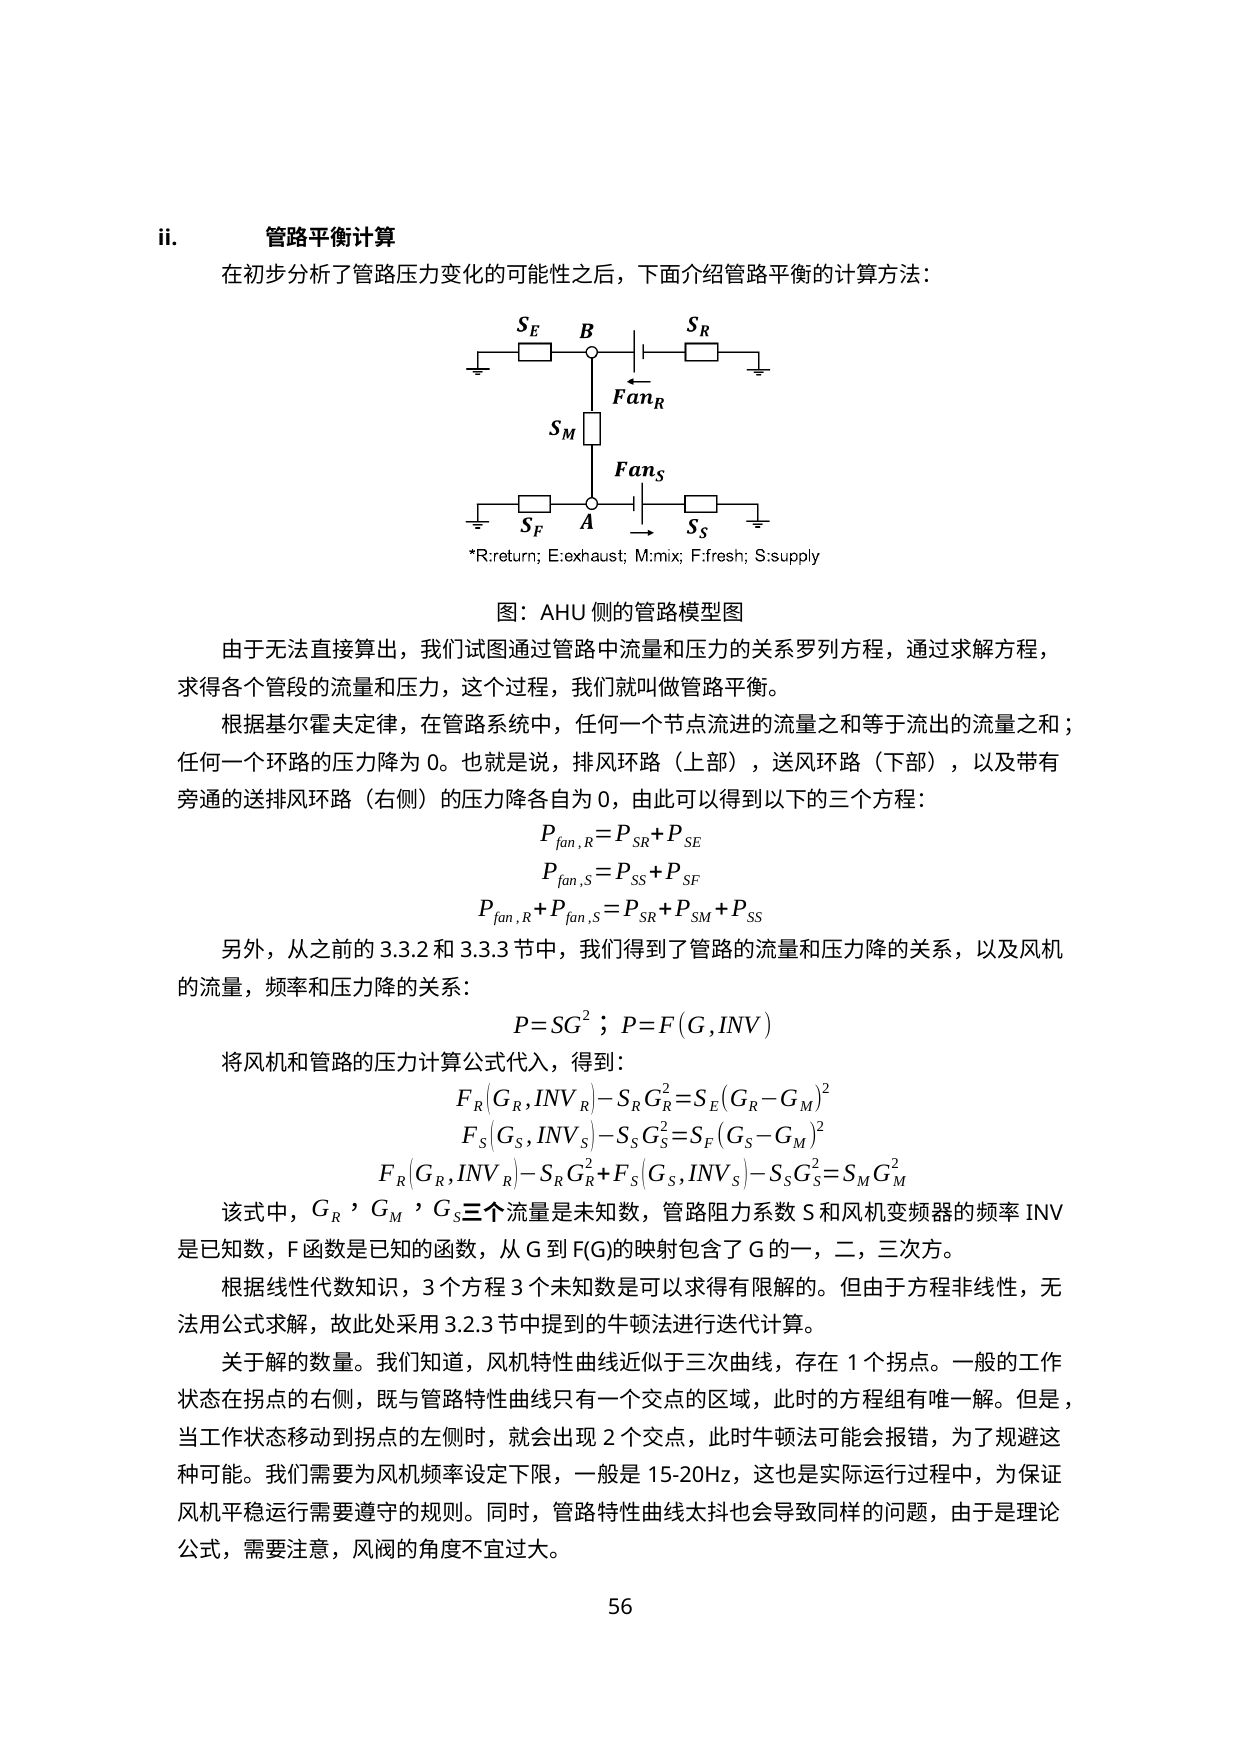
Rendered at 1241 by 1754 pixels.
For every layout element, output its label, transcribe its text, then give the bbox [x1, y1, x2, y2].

text 根据线性代数知识，3个方程3个未知数是可以求得有限解的。但由于方程非线性，无法用公式求解，故此处采用3.2.3节中提到的牛顿法进行迭代计算。 [177, 1267, 1063, 1342]
text 另外，从之前的3.3.2和3.3.3节中，我们得到了管路的流量和压力降的关系，以及风机的流量，频率和压力降的关系： [177, 929, 1063, 1004]
text 该式中，三个流量是未知数，管路阻力系数S和风机变频器的频率INV是已知数，F函数是已知的函数，从G到F(G)的映射包含了G的一，二，三次方。 [177, 1192, 1063, 1267]
text 根据基尔霍夫定律，在管路系统中，任何一个节点流进的流量之和等于流出的流量之和；任何一个环路的压力降为0。也就是说，排风环路（上部），送风环路（下部），以及带有旁通的送排风环路（右侧）的压力降各自为0，由此可以得到以下的三个方程： [177, 704, 1063, 817]
text 图：AHU侧的管路模型图 [177, 592, 1063, 629]
text 在初步分析了管路压力变化的可能性之后，下面介绍管路平衡的计算方法： [177, 254, 1063, 292]
text 将风机和管路的压力计算公式代入，得到： [177, 1042, 1063, 1079]
text 由于无法直接算出，我们试图通过管路中流量和压力的关系罗列方程，通过求解方程，求得各个管段的流量和压力，这个过程，我们就叫做管路平衡。 [177, 629, 1063, 704]
text 关于解的数量。我们知道，风机特性曲线近似于三次曲线，存在1个拐点。一般的工作状态在拐点的右侧，既与管路特性曲线只有一个交点的区域，此时的方程组有唯一解。但是，当工作状态移动到拐点的左侧时，就会出现2个交点，此时牛顿法可能会报错，为了规避这种可能。我们需要为风机频率设定下限，一般是15-20Hz，这也是实际运行过程中，为保证风机平稳运行需要遵守的规则。同时，管路特性曲线太抖也会导致同样的问题，由于是理论公式，需要注意，风阀的角度不宜过大。 [177, 1342, 1063, 1567]
subtitle 管路平衡计算 [177, 217, 1063, 254]
